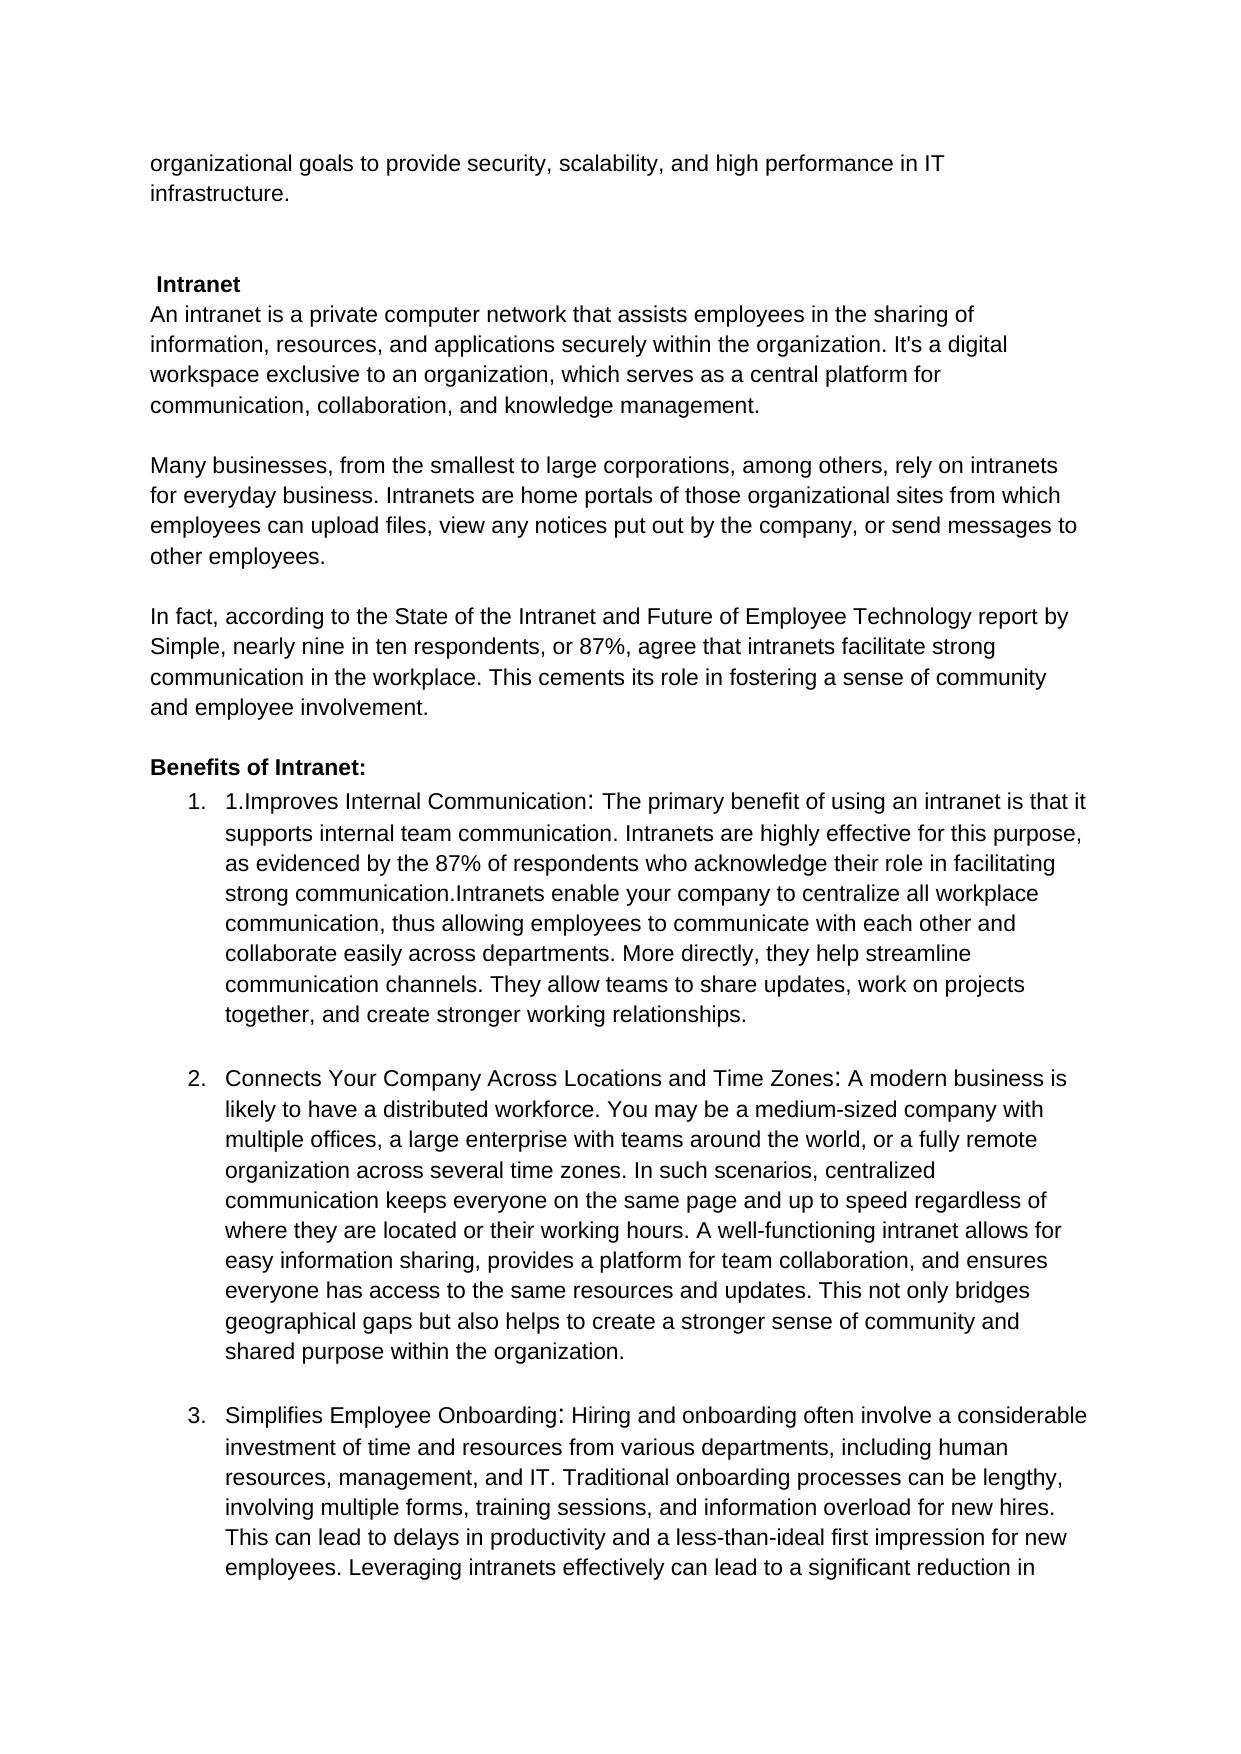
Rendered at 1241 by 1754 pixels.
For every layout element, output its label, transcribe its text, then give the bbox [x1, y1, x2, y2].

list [187, 1398, 1090, 1581]
text In fact, according to the State of the Intranet and Future of Employee Technology report by Simple, nearly nine in ten respondents, or 87%, agree that intranets facilitate strong communication in the workplace. This cements its role in fostering a sense of community and employee involvement. [150, 603, 1090, 720]
text Intranet [150, 271, 1090, 297]
list 1.Improves Internal Communication: The primary benefit of using an intranet is that it supports internal team communication. Intranets are highly effective for this purpose, as evidenced by the 87% of respondents who acknowledge their role in facilitating strong communication.Intranets enable your company to centralize all workplace communication, thus allowing employees to communicate with each other and collaborate easily across departments. More directly, they help streamline communication channels. They allow teams to share updates, work on projects together, and create stronger working relationships. [187, 784, 1090, 1027]
text An intranet is a private computer network that assists employees in the sharing of information, resources, and applications securely within the organization. It's a digital workspace exclusive to an organization, which serves as a central platform for communication, collaboration, and knowledge management. [150, 301, 1090, 418]
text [150, 150, 1090, 207]
list Connects Your Company Across Locations and Time Zones: A modern business is likely to have a distributed workforce. You may be a medium-sized company with multiple offices, a large enterprise with teams around the world, or a fully remote organization across several time zones. In such scenarios, centralized communication keeps everyone on the same page and up to speed regardless of where they are located or their working hours. A well-functioning intranet allows for easy information sharing, provides a platform for team collaboration, and ensures everyone has access to the same resources and updates. This not only bridges geographical gaps but also helps to create a stronger sense of community and shared purpose within the organization. [187, 1061, 1090, 1364]
text Benefits of Intranet: [150, 754, 1090, 781]
text Many businesses, from the smallest to large corporations, among others, rely on intranets for everyday business. Intranets are home portals of those organizational sites from which employees can upload files, view any notices put out by the company, or send messages to other employees. [150, 452, 1090, 569]
